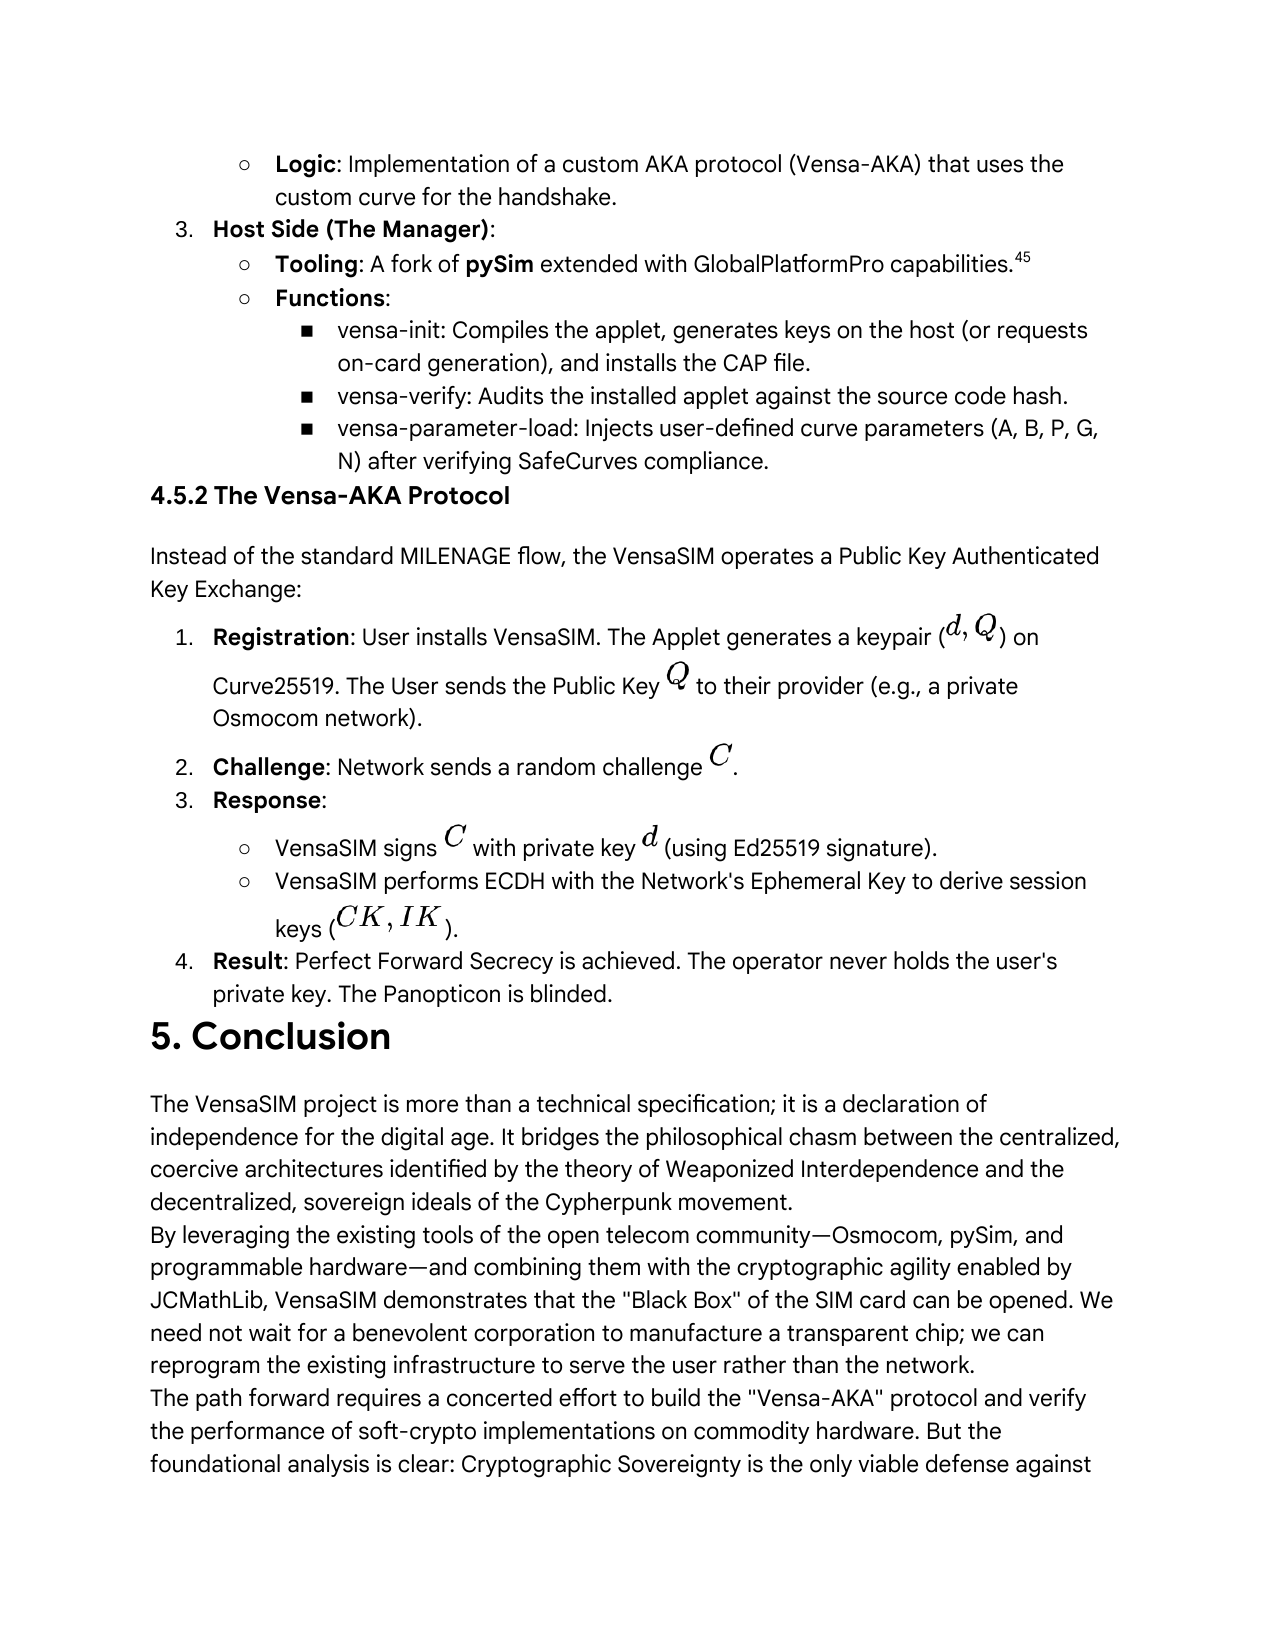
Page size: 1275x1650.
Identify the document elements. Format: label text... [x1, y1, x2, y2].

list Host Side (The Manager): [175, 215, 1125, 244]
subtitle 5. Conclusion [150, 1013, 1125, 1060]
list vensa-verify: Audits the installed applet against the source code hash. [300, 382, 1125, 411]
list vensa-init: Compiles the applet, generates keys on the host (or requests on-card generation), and installs the CAP file. [300, 317, 1125, 378]
text Instead of the standard MILENAGE flow, the VensaSIM operates a Public Key Authenticated Key Exchange: [150, 542, 1125, 604]
list Logic: Implementation of a custom AKA protocol (Vensa-AKA) that uses the custom curve for the handshake. [237, 150, 1125, 211]
subtitle 4.5.2 The Vensa-AKA Protocol [150, 480, 1125, 511]
list vensa-parameter-load: Injects user-defined curve parameters (A, B, P, G, N) after verifying SafeCurves compliance. [300, 415, 1125, 476]
picture [443, 818, 467, 857]
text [150, 1384, 1125, 1478]
list Tooling: A fork of pySim extended with GlobalPlatformPro capabilities.45 [237, 248, 1125, 279]
text By leveraging the existing tools of the open telecom community—Osmocom, pySim, and programmable hardware—and combining them with the cryptographic agility enabled by JCMathLib, VensaSIM demonstrates that the "Black Box" of the SIM card can be opened. We need not wait for a benevolent corporation to manufacture a transparent chip; we can reprogram the existing infrastructure to serve the user rather than the network. [150, 1221, 1125, 1380]
list Response: [175, 786, 1125, 815]
list Result: Perfect Forward Secrecy is achieved. The operator never holds the user's private key. The Panopticon is blinded. [175, 948, 1125, 1009]
picture [335, 900, 445, 937]
picture [641, 818, 658, 857]
list Functions: [237, 284, 1125, 313]
text The VensaSIM project is more than a technical specification; it is a declaration of independence for the digital age. It bridges the philosophical chasm between the centralized, coercive architectures identified by the theory of Weaponized Interdependence and the decentralized, sovereign ideals of the Cypherpunk movement. [150, 1090, 1125, 1217]
picture [708, 737, 733, 776]
list VensaSIM signs with private key (using Ed25519 signature). [237, 819, 1125, 863]
picture [665, 655, 690, 695]
list VensaSIM performs ECDH with the Network's Ephemeral Key to derive session keys (). [237, 867, 1125, 944]
list Challenge: Network sends a random challenge . [175, 737, 1125, 782]
picture [945, 607, 999, 646]
list Registration: User installs VensaSIM. The Applet generates a keypair () on Curve25519. The User sends the Public Key to their provider (e.g., a private Osmocom network). [175, 608, 1125, 733]
